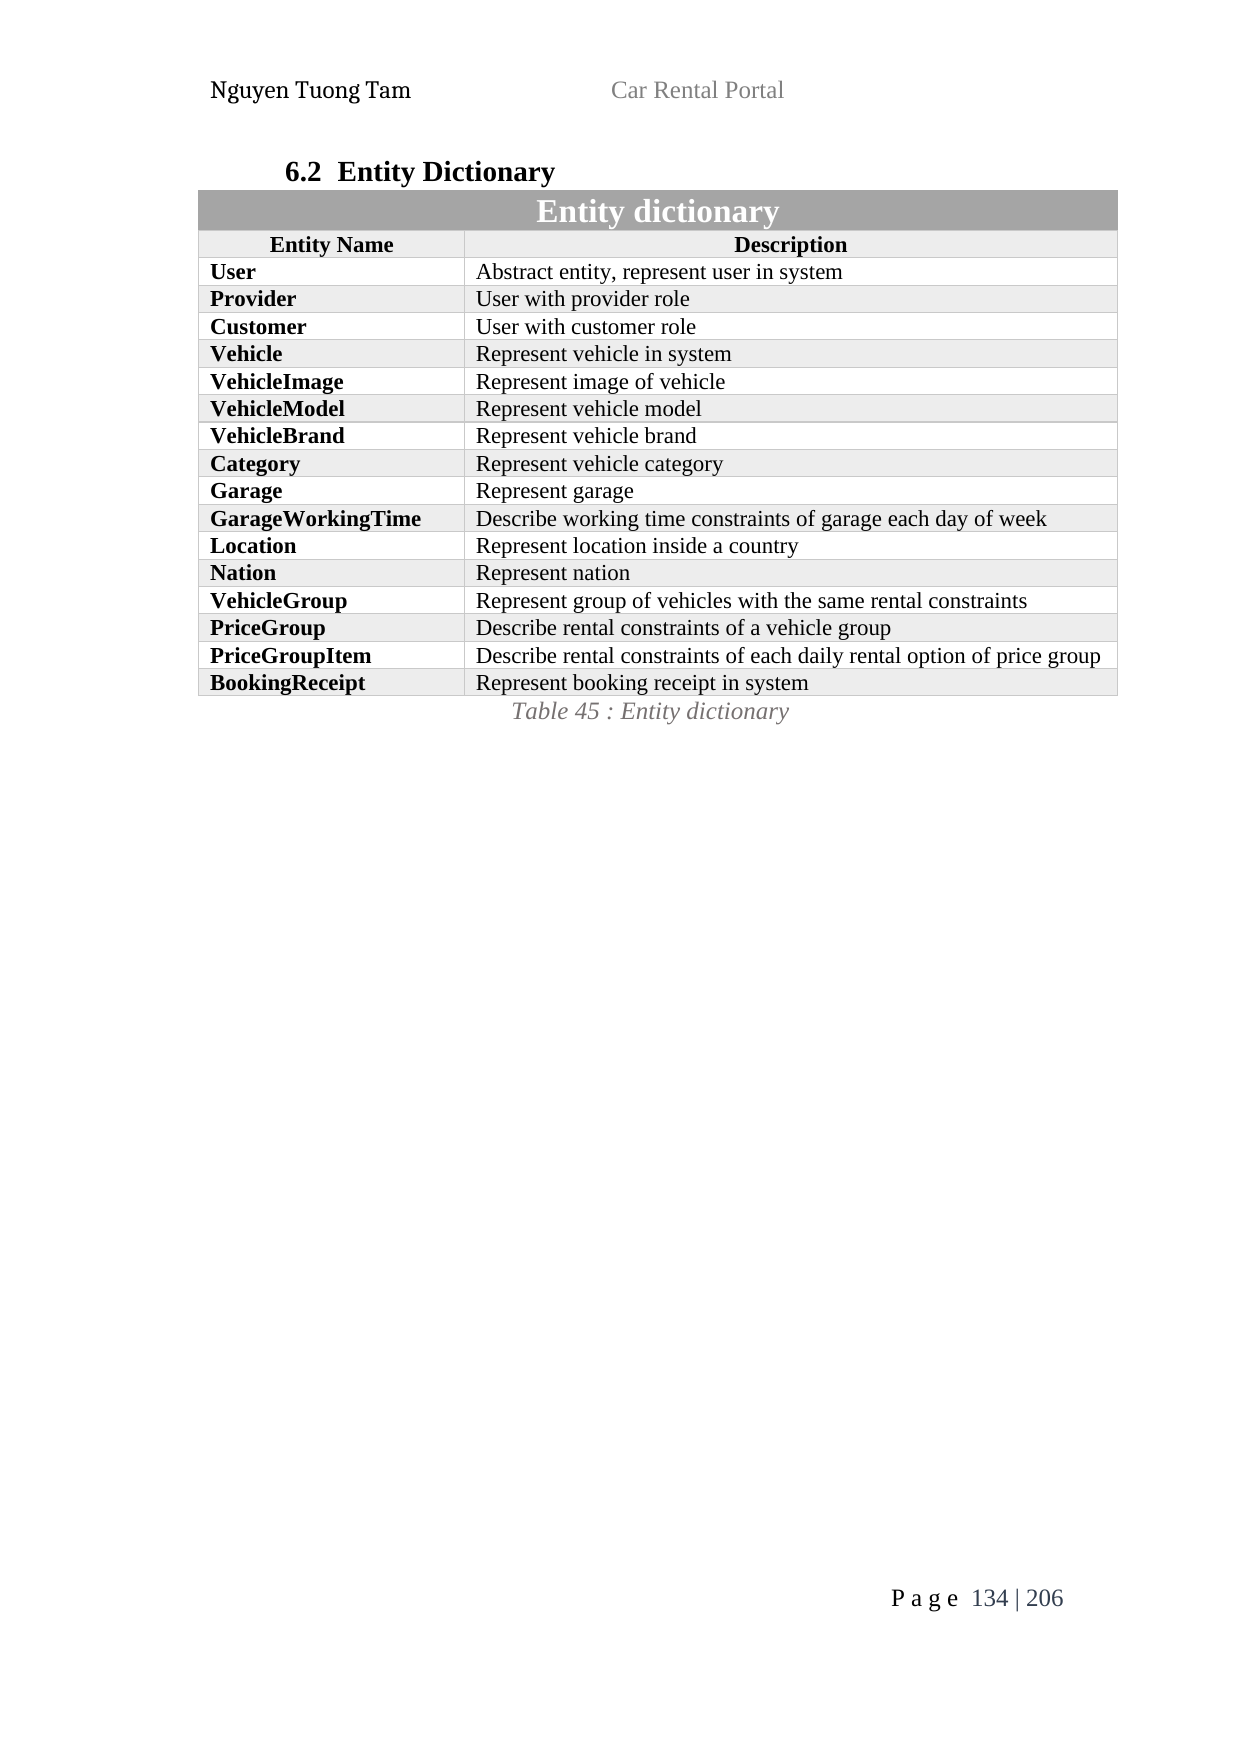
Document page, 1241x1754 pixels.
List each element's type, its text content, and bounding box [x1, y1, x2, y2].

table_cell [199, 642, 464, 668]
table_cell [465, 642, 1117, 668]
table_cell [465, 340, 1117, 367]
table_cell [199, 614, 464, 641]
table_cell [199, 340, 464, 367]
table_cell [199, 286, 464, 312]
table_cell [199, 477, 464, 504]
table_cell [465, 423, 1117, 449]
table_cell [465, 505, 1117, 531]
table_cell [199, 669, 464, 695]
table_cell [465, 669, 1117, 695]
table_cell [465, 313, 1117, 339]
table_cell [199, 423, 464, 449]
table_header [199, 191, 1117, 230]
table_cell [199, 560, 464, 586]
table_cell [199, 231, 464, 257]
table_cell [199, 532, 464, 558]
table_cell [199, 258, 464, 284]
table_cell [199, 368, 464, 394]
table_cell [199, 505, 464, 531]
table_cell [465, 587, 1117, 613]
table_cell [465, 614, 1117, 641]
text Table 45 : Entity dictionary [210, 696, 1090, 725]
subtitle Entity Dictionary [285, 154, 1090, 188]
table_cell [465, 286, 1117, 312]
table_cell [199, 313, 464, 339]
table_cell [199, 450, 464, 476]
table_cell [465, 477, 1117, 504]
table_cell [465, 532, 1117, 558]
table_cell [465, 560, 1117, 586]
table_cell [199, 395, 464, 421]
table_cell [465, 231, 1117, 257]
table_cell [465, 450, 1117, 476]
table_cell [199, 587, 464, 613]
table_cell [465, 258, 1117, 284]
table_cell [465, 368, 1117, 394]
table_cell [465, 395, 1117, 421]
